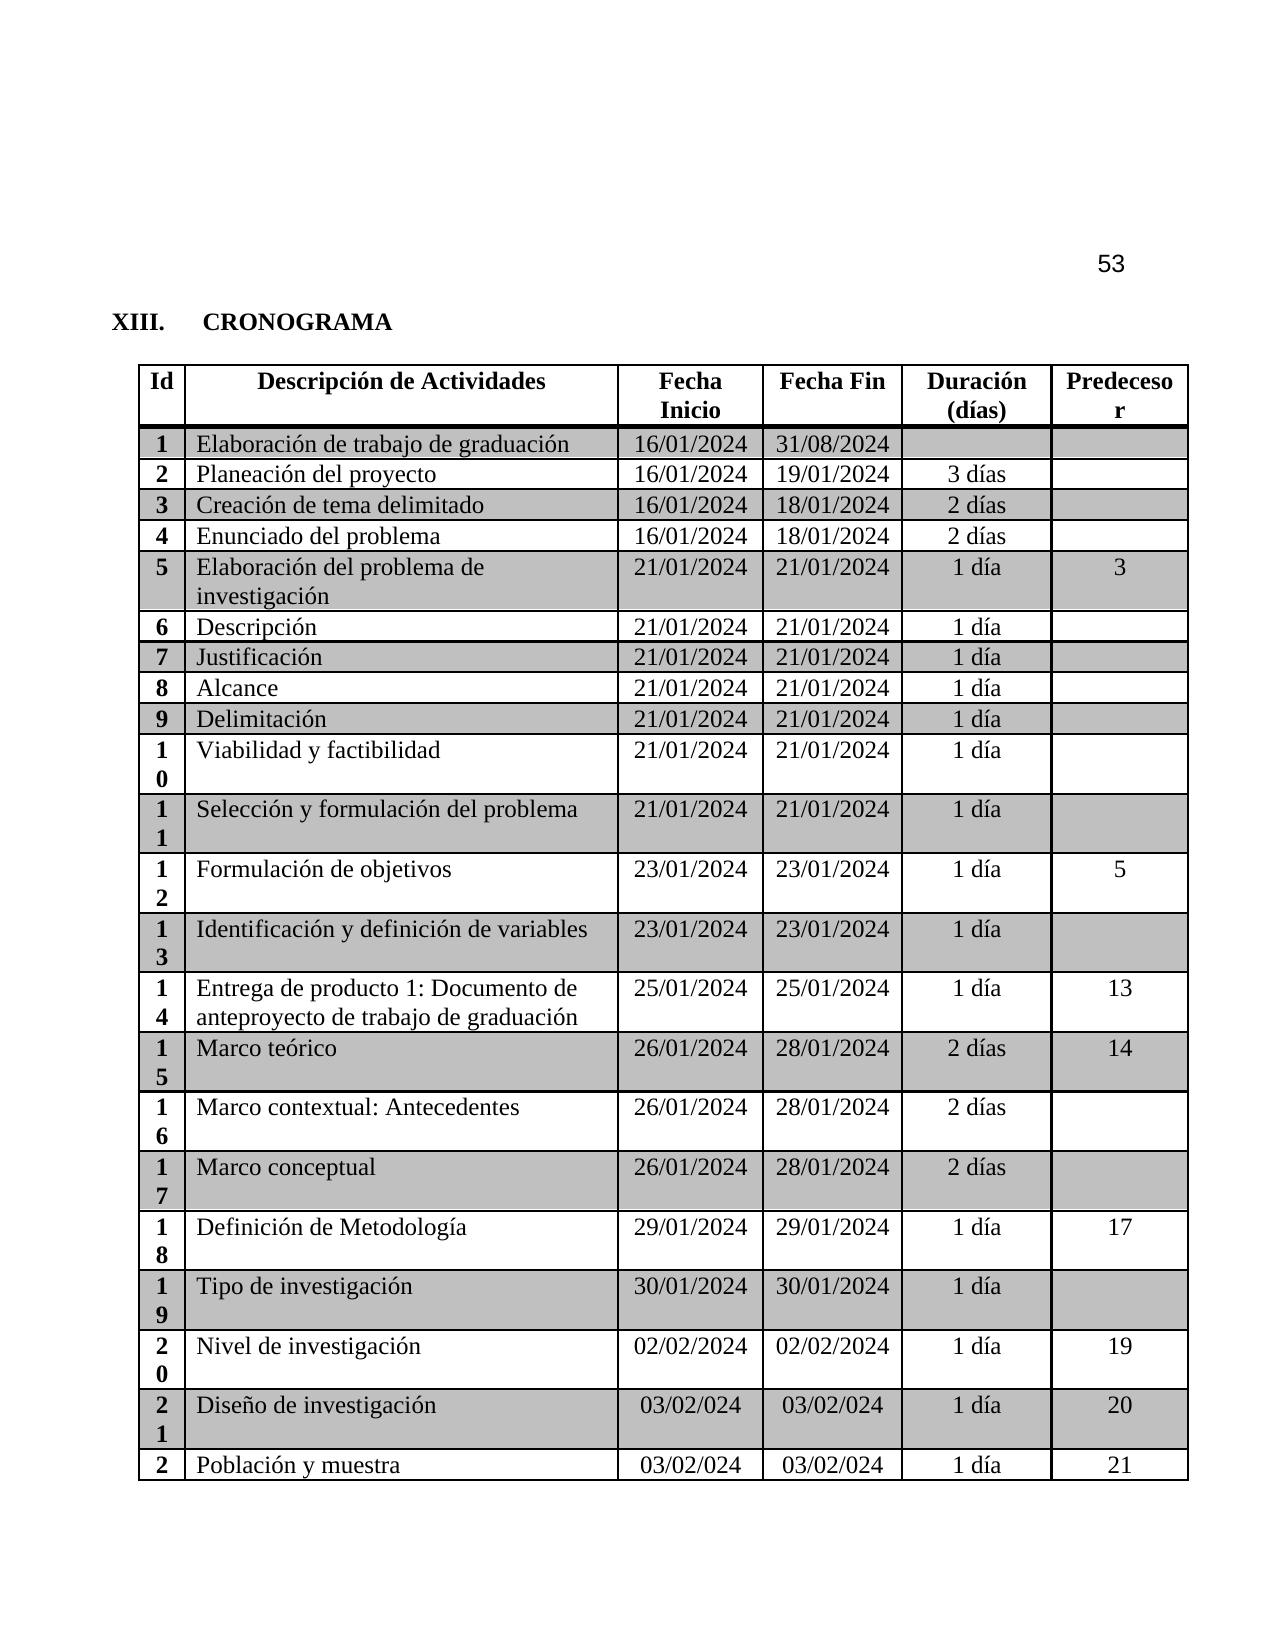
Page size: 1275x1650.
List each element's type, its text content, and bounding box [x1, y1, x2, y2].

table_cell 9 [140, 704, 184, 733]
table_cell Población y muestra [186, 1450, 617, 1479]
table_cell 1 día [903, 704, 1050, 733]
table_cell 1 día [903, 914, 1050, 971]
table_cell Marco teórico [186, 1033, 617, 1090]
table_cell 21/01/2024 [764, 643, 901, 671]
table_cell Diseño de investigación [186, 1390, 617, 1448]
table_cell [1053, 673, 1187, 702]
table_cell 21/01/2024 [764, 735, 901, 792]
table_cell [1053, 1271, 1187, 1329]
table_cell Descripción [186, 612, 617, 640]
table_cell Marco conceptual [186, 1152, 617, 1209]
table_cell 8 [140, 673, 184, 702]
table_cell Identificación y definición de variables [186, 914, 617, 971]
table_cell 2 días [903, 1033, 1050, 1090]
table_cell 20 [140, 1331, 184, 1388]
table_cell [903, 429, 1050, 457]
table_cell 03/02/024 [764, 1450, 901, 1479]
table_cell Tipo de investigación [186, 1271, 617, 1329]
table_header Descripción de Actividades [186, 366, 617, 424]
table_cell 1 día [903, 1450, 1050, 1479]
table_cell 02/02/2024 [619, 1331, 762, 1388]
table_cell 21/01/2024 [619, 795, 762, 852]
table_cell Entrega de producto 1: Documento de anteproyecto de trabajo de graduación [186, 973, 617, 1031]
table_cell Planeación del proyecto [186, 460, 617, 488]
table_cell 19 [140, 1271, 184, 1329]
table_cell 21 [1053, 1450, 1187, 1479]
table_cell 02/02/2024 [764, 1331, 901, 1388]
table_cell Nivel de investigación [186, 1331, 617, 1388]
table_cell [1053, 612, 1187, 640]
table_cell [1053, 735, 1187, 792]
table_cell 4 [140, 521, 184, 550]
table_cell 1 día [903, 973, 1050, 1031]
table_cell Alcance [186, 673, 617, 702]
table_cell [1053, 795, 1187, 852]
table_cell 22 [140, 1450, 184, 1479]
table_cell 18/01/2024 [764, 490, 901, 519]
table_cell 23/01/2024 [619, 854, 762, 912]
table_cell 13 [140, 914, 184, 971]
table_cell 23/01/2024 [764, 854, 901, 912]
table_cell 1 día [903, 735, 1050, 792]
table_cell 26/01/2024 [619, 1152, 762, 1209]
table_cell [1053, 490, 1187, 519]
table_cell [1053, 914, 1187, 971]
table_cell 25/01/2024 [764, 973, 901, 1031]
table_cell 03/02/024 [764, 1390, 901, 1448]
table_cell 6 [140, 612, 184, 640]
table_cell 3 [1053, 552, 1187, 609]
table_cell [1053, 429, 1187, 457]
table_cell 1 día [903, 673, 1050, 702]
table_cell Marco contextual: Antecedentes [186, 1093, 617, 1150]
table_cell 21/01/2024 [619, 643, 762, 671]
table_cell 25/01/2024 [619, 973, 762, 1031]
table_cell [1053, 643, 1187, 671]
table_cell 16/01/2024 [619, 429, 762, 457]
table_cell 28/01/2024 [764, 1152, 901, 1209]
table_cell Elaboración del problema de investigación [186, 552, 617, 609]
table_cell 16/01/2024 [619, 460, 762, 488]
table_cell Selección y formulación del problema [186, 795, 617, 852]
table_cell 21/01/2024 [619, 673, 762, 702]
table_cell 7 [140, 643, 184, 671]
table_cell 1 día [903, 1271, 1050, 1329]
table_header Id [140, 366, 184, 424]
table_cell 16/01/2024 [619, 521, 762, 550]
table_cell 13 [1053, 973, 1187, 1031]
table_cell 26/01/2024 [619, 1033, 762, 1090]
table_cell 1 día [903, 612, 1050, 640]
table_cell Elaboración de trabajo de graduación [186, 429, 617, 457]
table_cell Enunciado del problema [186, 521, 617, 550]
table_cell 03/02/024 [619, 1450, 762, 1479]
table_cell 3 días [903, 460, 1050, 488]
table_cell 2 [140, 460, 184, 488]
table_cell 21/01/2024 [764, 795, 901, 852]
table_cell Justificación [186, 643, 617, 671]
table_cell 29/01/2024 [764, 1212, 901, 1269]
table_cell 1 día [903, 1331, 1050, 1388]
table_cell 03/02/024 [619, 1390, 762, 1448]
table_cell 30/01/2024 [764, 1271, 901, 1329]
table_cell Formulación de objetivos [186, 854, 617, 912]
table_cell [1053, 1093, 1187, 1150]
table_cell 2 días [903, 1152, 1050, 1209]
table_cell 1 día [903, 643, 1050, 671]
table_cell 1 día [903, 1212, 1050, 1269]
table_cell 28/01/2024 [764, 1033, 901, 1090]
table_cell 21/01/2024 [764, 704, 901, 733]
table_cell 23/01/2024 [764, 914, 901, 971]
table_cell 14 [140, 973, 184, 1031]
table_cell 21/01/2024 [764, 552, 901, 609]
table_cell 28/01/2024 [764, 1093, 901, 1150]
table_cell 30/01/2024 [619, 1271, 762, 1329]
table_cell 21 [140, 1390, 184, 1448]
table_cell 1 día [903, 552, 1050, 609]
table_cell 1 [140, 429, 184, 457]
table_cell 17 [1053, 1212, 1187, 1269]
table_cell 16 [140, 1093, 184, 1150]
table_cell 29/01/2024 [619, 1212, 762, 1269]
table_cell 5 [140, 552, 184, 609]
table_cell 21/01/2024 [619, 704, 762, 733]
table_cell [1053, 460, 1187, 488]
table_cell 18 [140, 1212, 184, 1269]
table_cell 20 [1053, 1390, 1187, 1448]
table_cell 10 [140, 735, 184, 792]
table_cell Definición de Metodología [186, 1212, 617, 1269]
table_cell 23/01/2024 [619, 914, 762, 971]
table_cell 19 [1053, 1331, 1187, 1388]
table_cell 21/01/2024 [764, 673, 901, 702]
table_cell 2 días [903, 521, 1050, 550]
table_cell 1 día [903, 795, 1050, 852]
subtitle CRONOGRAMA [165, 307, 1125, 336]
table_cell 26/01/2024 [619, 1093, 762, 1150]
table_header Fecha Fin [764, 366, 901, 424]
table_cell 2 días [903, 490, 1050, 519]
table_cell 21/01/2024 [619, 552, 762, 609]
table_cell 15 [140, 1033, 184, 1090]
table_cell 5 [1053, 854, 1187, 912]
table_cell 14 [1053, 1033, 1187, 1090]
table_header Fecha Inicio [619, 366, 762, 424]
table_cell 16/01/2024 [619, 490, 762, 519]
table_header Predecesor [1053, 366, 1187, 424]
table_cell 1 día [903, 1390, 1050, 1448]
table_cell 1 día [903, 854, 1050, 912]
table_cell 19/01/2024 [764, 460, 901, 488]
table_cell [1053, 704, 1187, 733]
table_cell [1053, 521, 1187, 550]
table_cell Creación de tema delimitado [186, 490, 617, 519]
table_cell 21/01/2024 [619, 735, 762, 792]
table_cell 17 [140, 1152, 184, 1209]
table_cell 31/08/2024 [764, 429, 901, 457]
table_cell 21/01/2024 [619, 612, 762, 640]
table_cell 12 [140, 854, 184, 912]
table_cell 21/01/2024 [764, 612, 901, 640]
table_cell 2 días [903, 1093, 1050, 1150]
table_cell 3 [140, 490, 184, 519]
table_cell Viabilidad y factibilidad [186, 735, 617, 792]
table_header Duración (días) [903, 366, 1050, 424]
table_cell Delimitación [186, 704, 617, 733]
table_cell 18/01/2024 [764, 521, 901, 550]
table_cell 11 [140, 795, 184, 852]
table_cell [1053, 1152, 1187, 1209]
